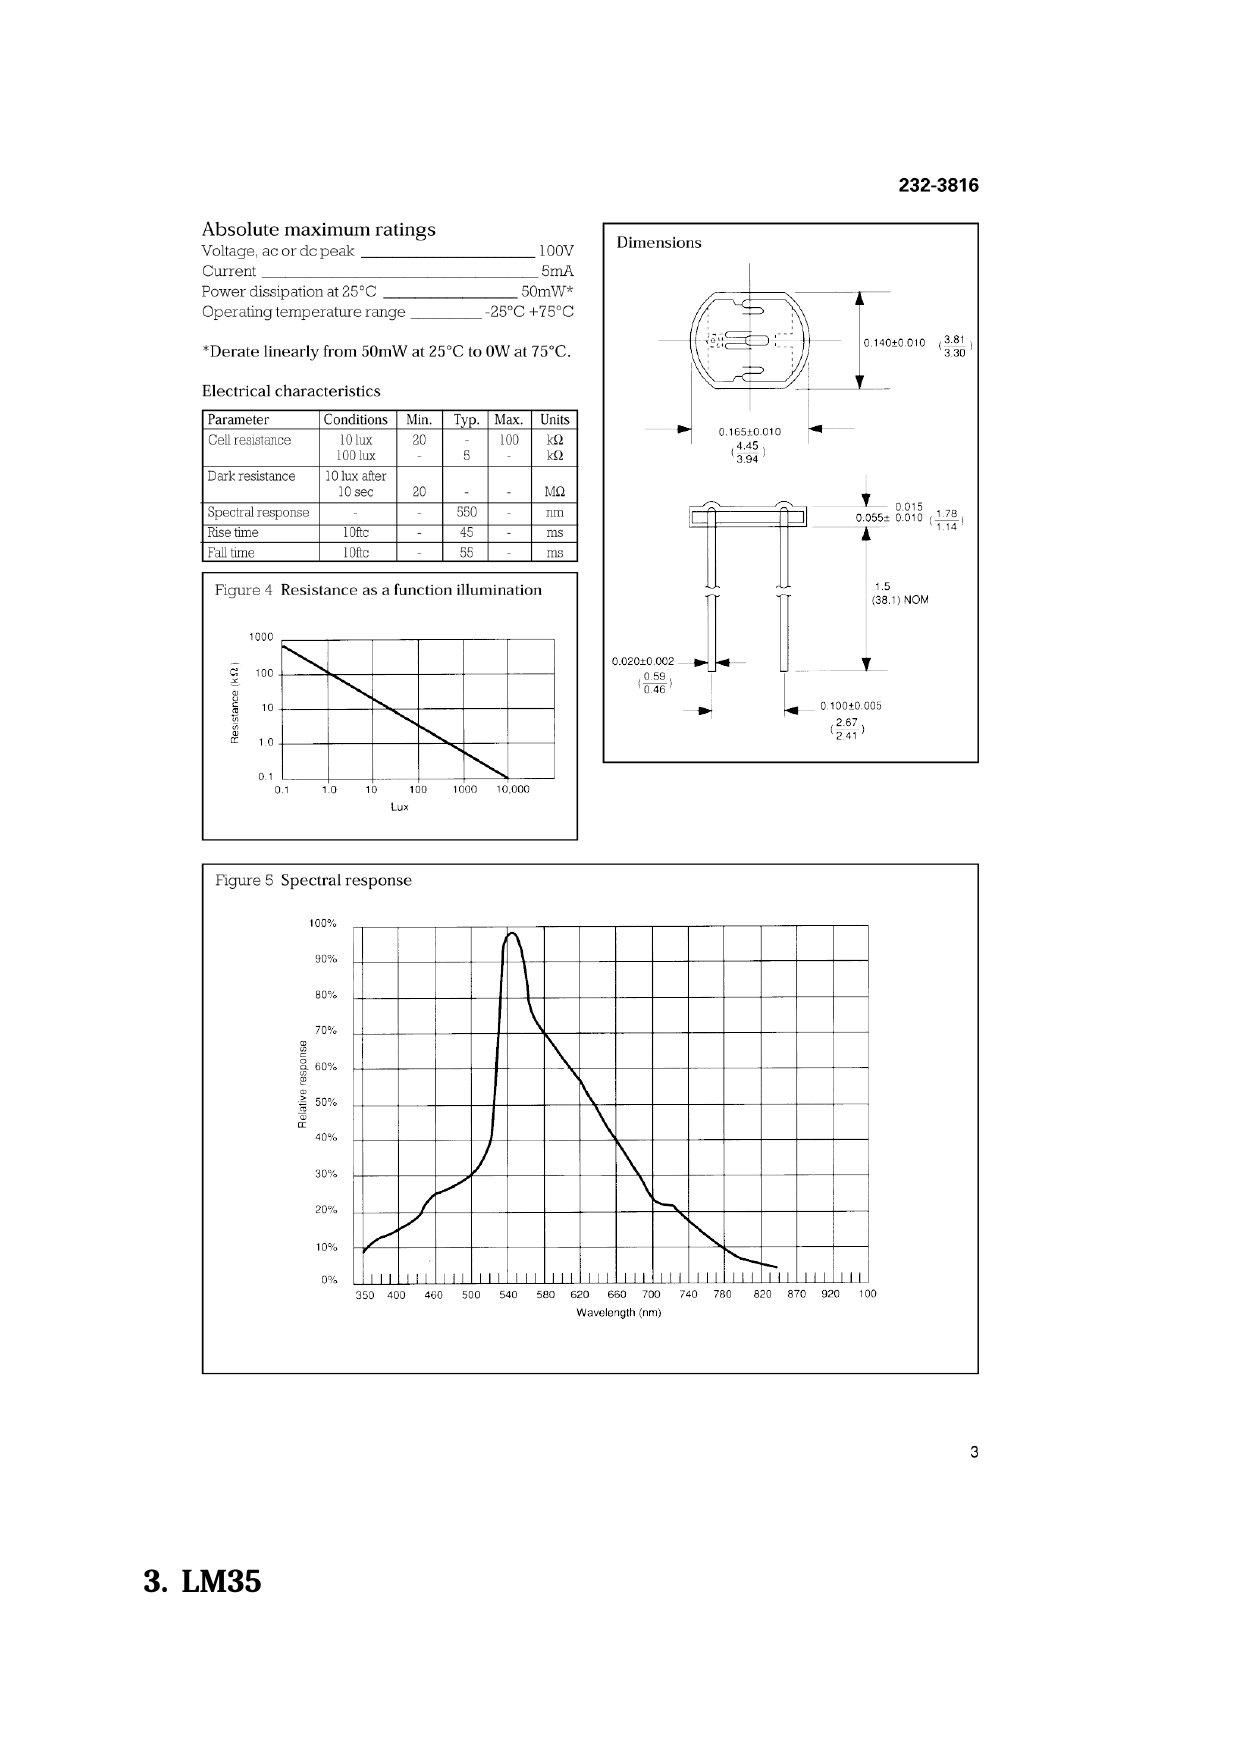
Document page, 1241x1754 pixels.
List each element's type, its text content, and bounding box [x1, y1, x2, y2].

picture [106, 150, 1047, 1480]
list LM35 [144, 1563, 1176, 1601]
